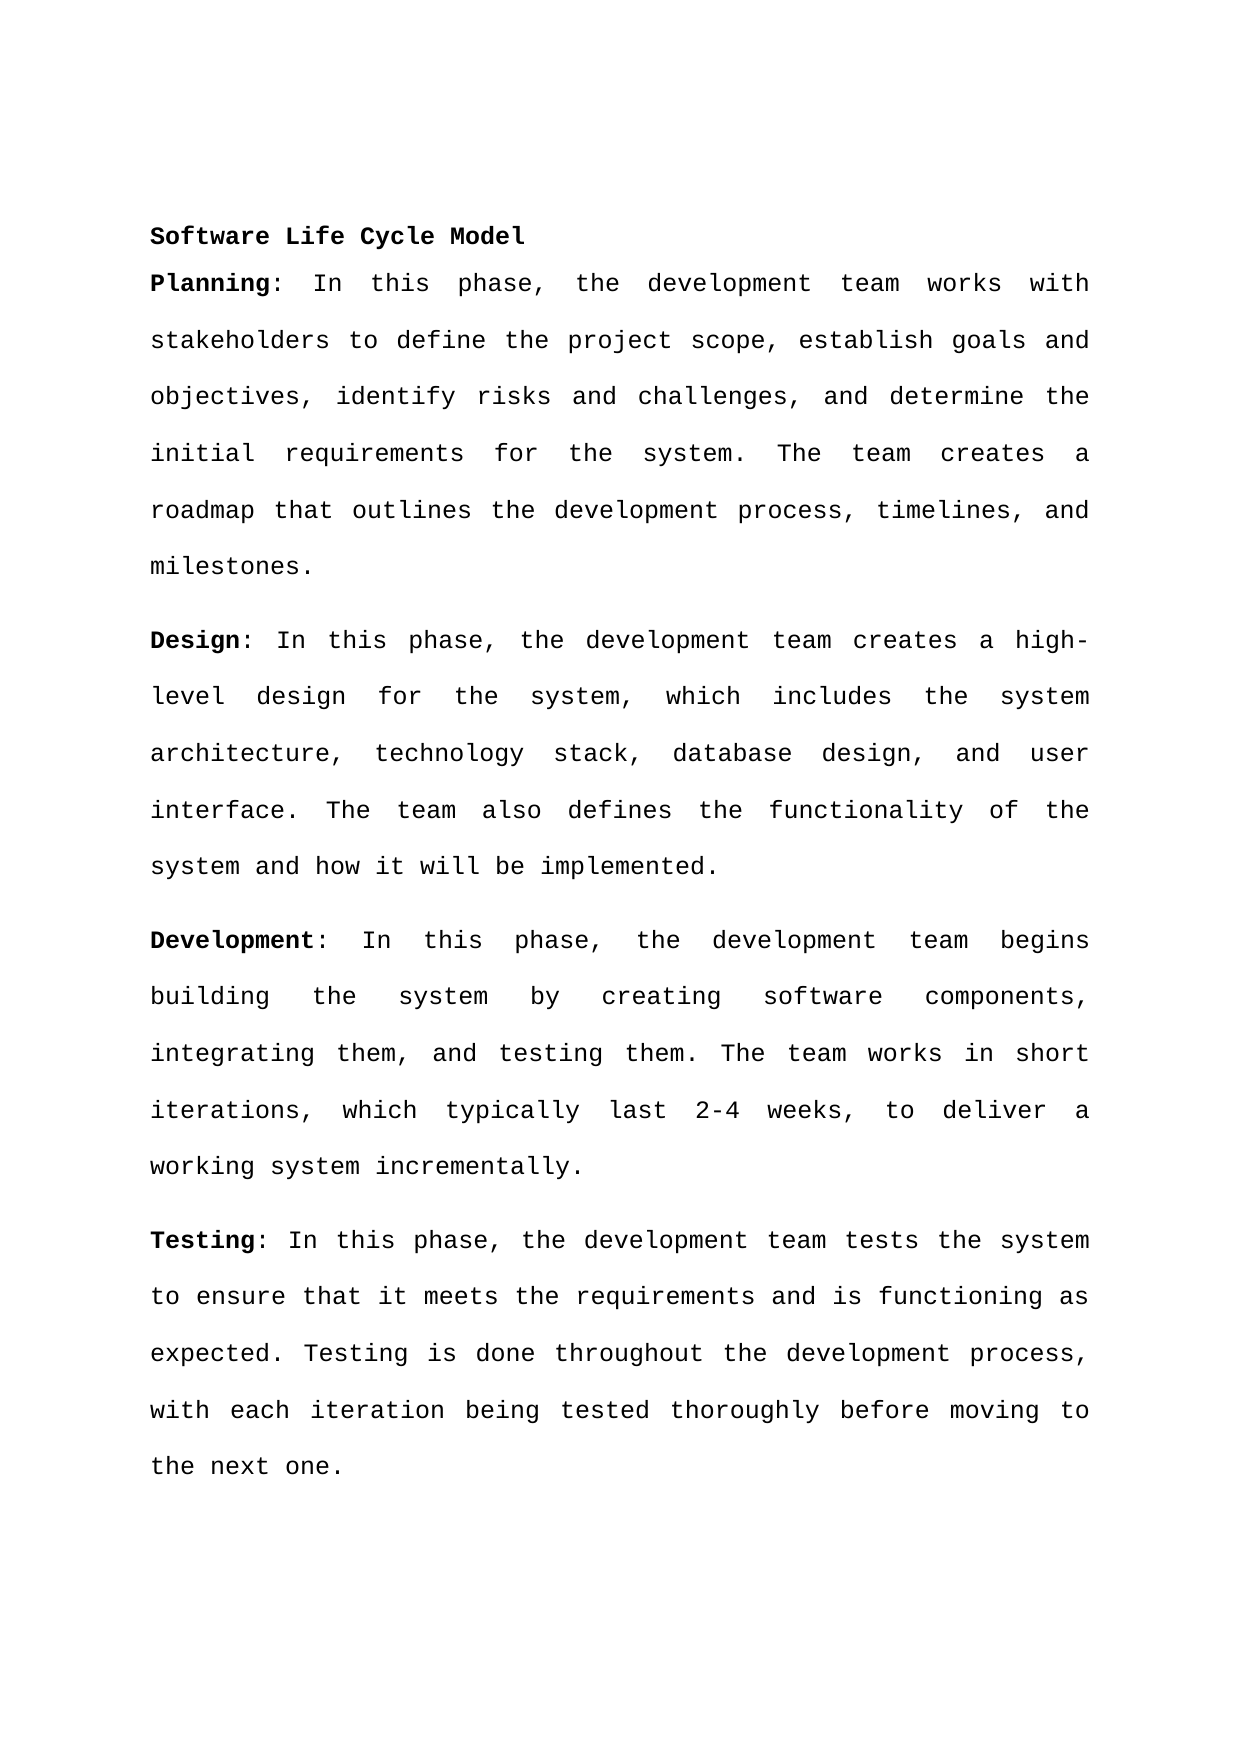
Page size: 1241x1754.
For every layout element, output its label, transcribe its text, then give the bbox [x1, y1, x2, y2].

text Software Life Cycle Model [150, 223, 1090, 252]
text Planning: In this phase, the development team works with stakeholders to define the project scope, establish goals and objectives, identify risks and challenges, and determine the initial requirements for the system. The team creates a roadmap that outlines the development process, timelines, and milestones. [150, 271, 1090, 582]
text Design: In this phase, the development team creates a high-level design for the system, which includes the system architecture, technology stack, database design, and user interface. The team also defines the functionality of the system and how it will be implemented. [150, 627, 1090, 882]
text Development: In this phase, the development team begins building the system by creating software components, integrating them, and testing them. The team works in short iterations, which typically last 2-4 weeks, to deliver a working system incrementally. [150, 927, 1090, 1182]
text Testing: In this phase, the development team tests the system to ensure that it meets the requirements and is functioning as expected. Testing is done throughout the development process, with each iteration being tested thoroughly before moving to the next one. [150, 1227, 1090, 1482]
